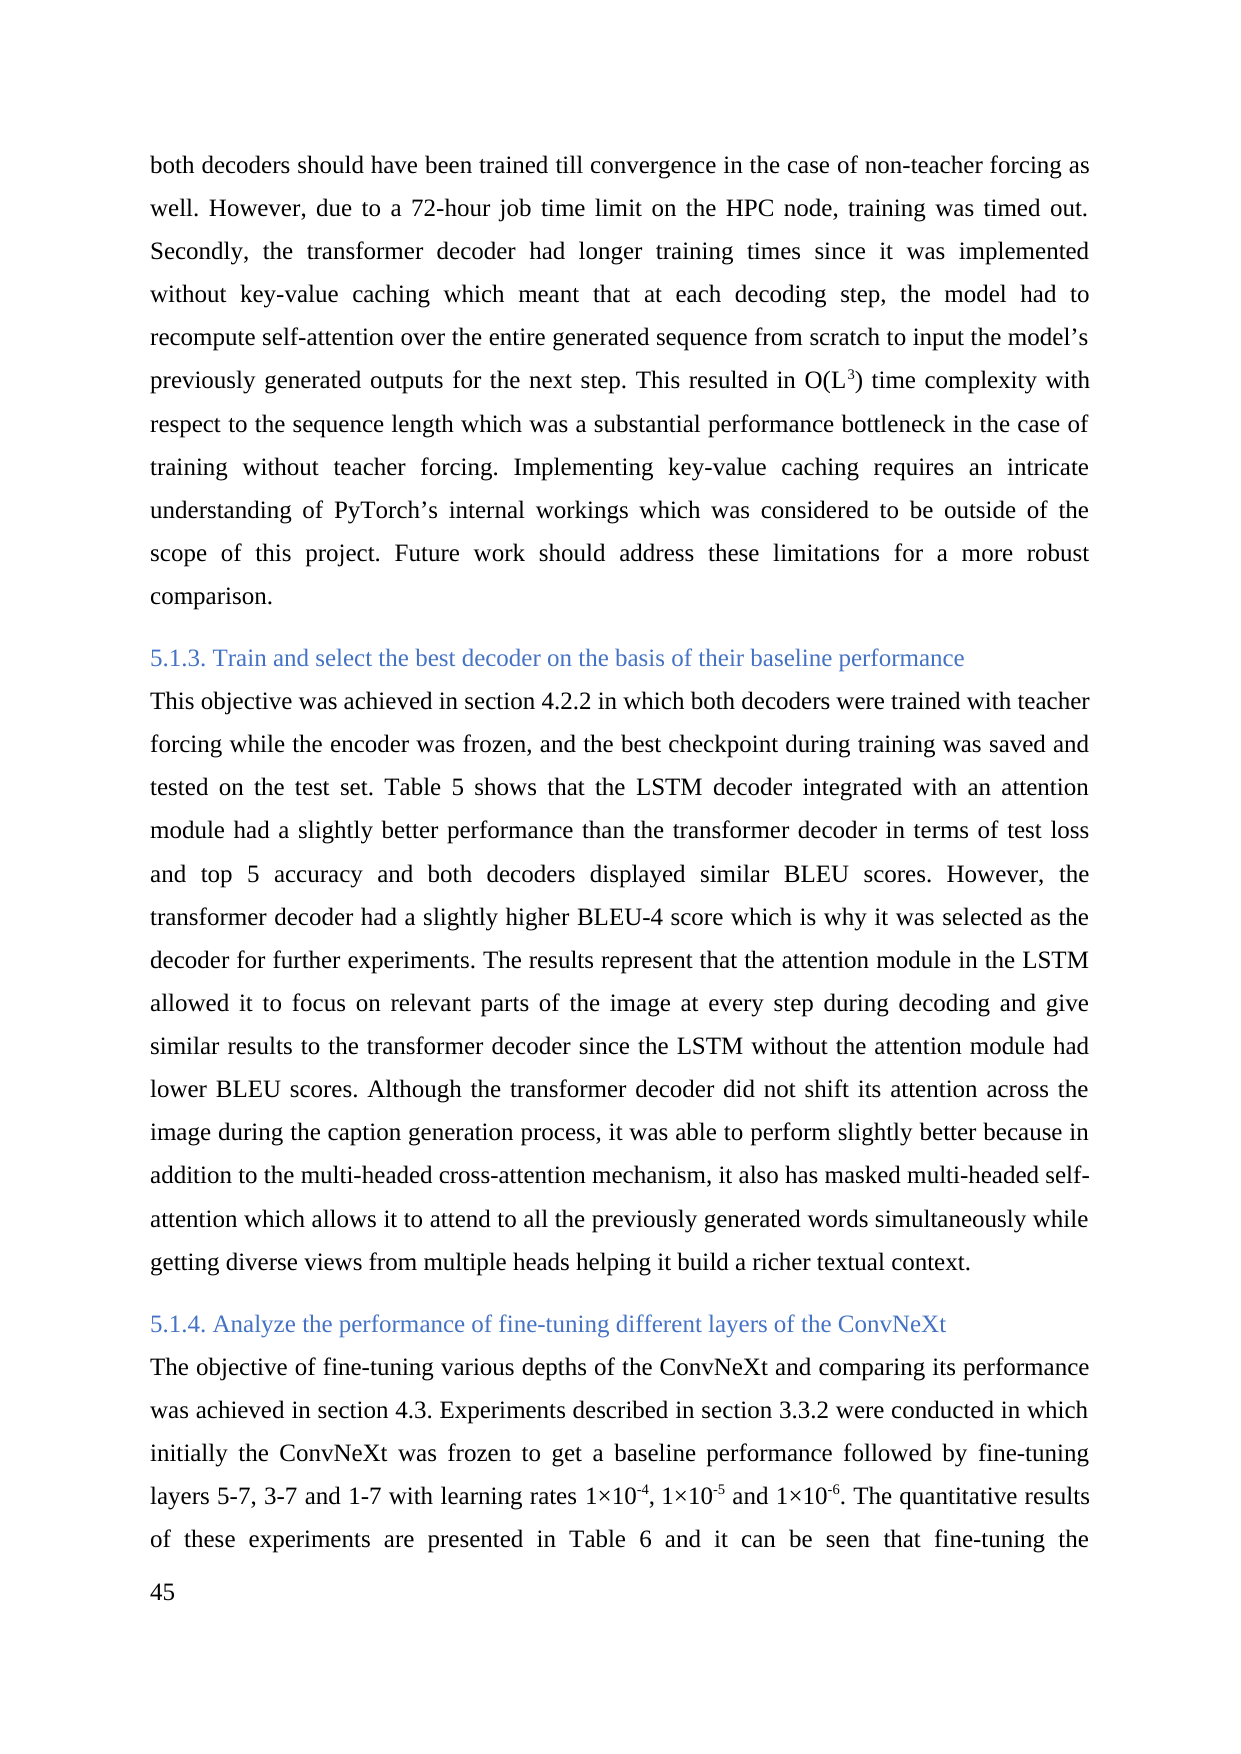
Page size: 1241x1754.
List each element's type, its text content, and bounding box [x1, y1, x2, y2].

text This objective was achieved in section 4.2.2 in which both decoders were trained with teacher forcing while the encoder was frozen, and the best checkpoint during training was saved and tested on the test set. Table 5 shows that the LSTM decoder integrated with an attention module had a slightly better performance than the transformer decoder in terms of test loss and top 5 accuracy and both decoders displayed similar BLEU scores. However, the transformer decoder had a slightly higher BLEU-4 score which is why it was selected as the decoder for further experiments. The results represent that the attention module in the LSTM allowed it to focus on relevant parts of the image at every step during decoding and give similar results to the transformer decoder since the LSTM without the attention module had lower BLEU scores. Although the transformer decoder did not shift its attention across the image during the caption generation process, it was able to perform slightly better because in addition to the multi-headed cross-attention mechanism, it also has masked multi-headed self-attention which allows it to attend to all the previously generated words simultaneously while getting diverse views from multiple heads helping it build a richer textual context. [150, 686, 1090, 1276]
subtitle 5.1.3. Train and select the best decoder on the basis of their baseline performance [150, 643, 1090, 672]
subtitle 5.1.4. Analyze the performance of fine-tuning different layers of the ConvNeXt [150, 1309, 1090, 1337]
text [150, 1352, 1090, 1553]
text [150, 150, 1090, 610]
